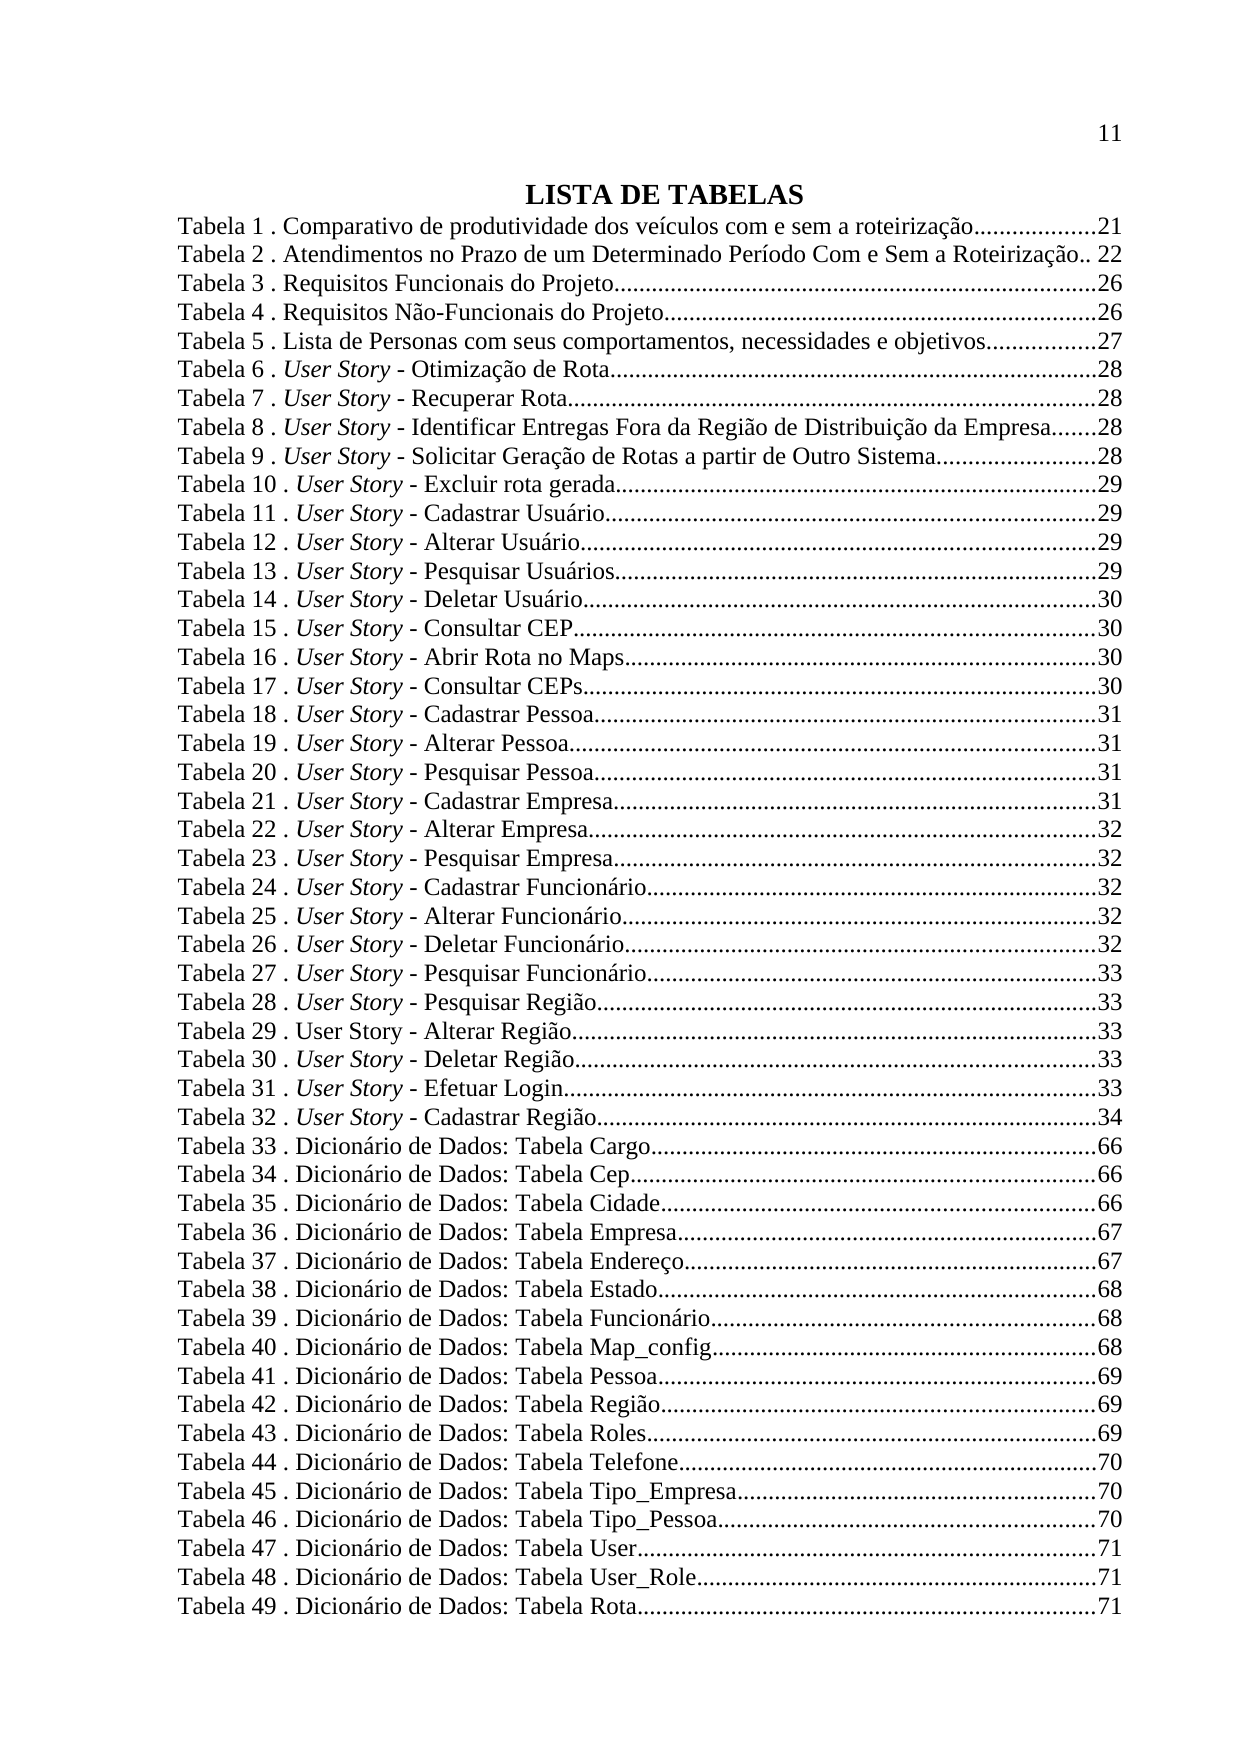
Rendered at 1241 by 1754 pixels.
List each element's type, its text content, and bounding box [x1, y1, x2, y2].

text Tabela 5 . Lista de Personas com seus comportamentos, necessidades e objetivos. 27 [177, 326, 1122, 354]
text Tabela 47 . Dicionário de Dados: Tabela User. 71 [177, 1533, 1122, 1562]
text Tabela 21 . User Story - Cadastrar Empresa 31 [177, 786, 1122, 814]
text Tabela 23 . User Story - Pesquisar Empresa. 32 [177, 843, 1122, 872]
text Tabela 19 . User Story - Alterar Pessoa. 31 [177, 728, 1122, 757]
text Tabela 15 . User Story - Consultar CEP. 30 [177, 613, 1122, 642]
text Tabela 6 . User Story - Otimização de Rota. 28 [177, 354, 1122, 383]
text Tabela 1 . Comparativo de produtividade dos veículos com e sem a roteirização. 21 [177, 211, 1122, 239]
text Tabela 14 . User Story - Deletar Usuário. 30 [177, 584, 1122, 613]
text Tabela 26 . User Story - Deletar Funcionário. 32 [177, 929, 1122, 958]
text Tabela 17 . User Story - Consultar CEPs. 30 [177, 671, 1122, 699]
text Tabela 4 . Requisitos Não-Funcionais do Projeto. 26 [177, 297, 1122, 326]
text Tabela 28 . User Story - Pesquisar Região. 33 [177, 987, 1122, 1016]
text Tabela 33 . Dicionário de Dados: Tabela Cargo. 66 [177, 1131, 1122, 1159]
text Tabela 42 . Dicionário de Dados: Tabela Região. 69 [177, 1389, 1122, 1418]
text Tabela 20 . User Story - Pesquisar Pessoa. 31 [177, 757, 1122, 786]
text Tabela 27 . User Story - Pesquisar Funcionário. 33 [177, 958, 1122, 987]
text Tabela 24 . User Story - Cadastrar Funcionário. 32 [177, 872, 1122, 901]
text Tabela 10 . User Story - Excluir rota gerada. 29 [177, 469, 1122, 498]
text Tabela 38 . Dicionário de Dados: Tabela Estado. 68 [177, 1274, 1122, 1303]
text Tabela 30 . User Story - Deletar Região. 33 [177, 1044, 1122, 1073]
text Tabela 29 . User Story - Alterar Região. 33 [177, 1016, 1122, 1044]
text Tabela 22 . User Story - Alterar Empresa. 32 [177, 814, 1122, 843]
text LISTA DE TABELAS [207, 177, 1122, 211]
text Tabela 36 . Dicionário de Dados: Tabela Empresa. 67 [177, 1217, 1122, 1246]
text Tabela 44 . Dicionário de Dados: Tabela Telefone. 70 [177, 1447, 1122, 1476]
text Tabela 49 . Dicionário de Dados: Tabela Rota. 71 [177, 1591, 1122, 1619]
text Tabela 3 . Requisitos Funcionais do Projeto. 26 [177, 268, 1122, 297]
text Tabela 40 . Dicionário de Dados: Tabela Map_config. 68 [177, 1332, 1122, 1361]
text Tabela 43 . Dicionário de Dados: Tabela Roles. 69 [177, 1418, 1122, 1447]
text Tabela 25 . User Story - Alterar Funcionário. 32 [177, 901, 1122, 929]
text Tabela 16 . User Story - Abrir Rota no Maps. 30 [177, 642, 1122, 671]
text Tabela 18 . User Story - Cadastrar Pessoa. 31 [177, 699, 1122, 728]
text Tabela 46 . Dicionário de Dados: Tabela Tipo_Pessoa. 70 [177, 1504, 1122, 1533]
text Tabela 31 . User Story - Efetuar Login. 33 [177, 1073, 1122, 1102]
text Tabela 2 . Atendimentos no Prazo de um Determinado Período Com e Sem a Roteirização. 22 [177, 239, 1122, 268]
text Tabela 12 . User Story - Alterar Usuário. 29 [177, 527, 1122, 556]
text Tabela 37 . Dicionário de Dados: Tabela Endereço. 67 [177, 1246, 1122, 1274]
text Tabela 32 . User Story - Cadastrar Região. 34 [177, 1102, 1122, 1131]
text Tabela 13 . User Story - Pesquisar Usuários. 29 [177, 556, 1122, 584]
text Tabela 34 . Dicionário de Dados: Tabela Cep. 66 [177, 1159, 1122, 1188]
text Tabela 48 . Dicionário de Dados: Tabela User_Role. 71 [177, 1562, 1122, 1591]
text Tabela 39 . Dicionário de Dados: Tabela Funcionário. 68 [177, 1303, 1122, 1332]
text Tabela 8 . User Story - Identificar Entregas Fora da Região de Distribuição da Empresa. 28 [177, 412, 1122, 441]
text Tabela 9 . User Story - Solicitar Geração de Rotas a partir de Outro Sistema. 28 [177, 441, 1122, 469]
text Tabela 11 . User Story - Cadastrar Usuário. 29 [177, 498, 1122, 527]
text Tabela 35 . Dicionário de Dados: Tabela Cidade. 66 [177, 1188, 1122, 1217]
text Tabela 7 . User Story - Recuperar Rota. 28 [177, 383, 1122, 412]
text Tabela 41 . Dicionário de Dados: Tabela Pessoa. 69 [177, 1361, 1122, 1389]
text Tabela 45 . Dicionário de Dados: Tabela Tipo_Empresa. 70 [177, 1476, 1122, 1504]
